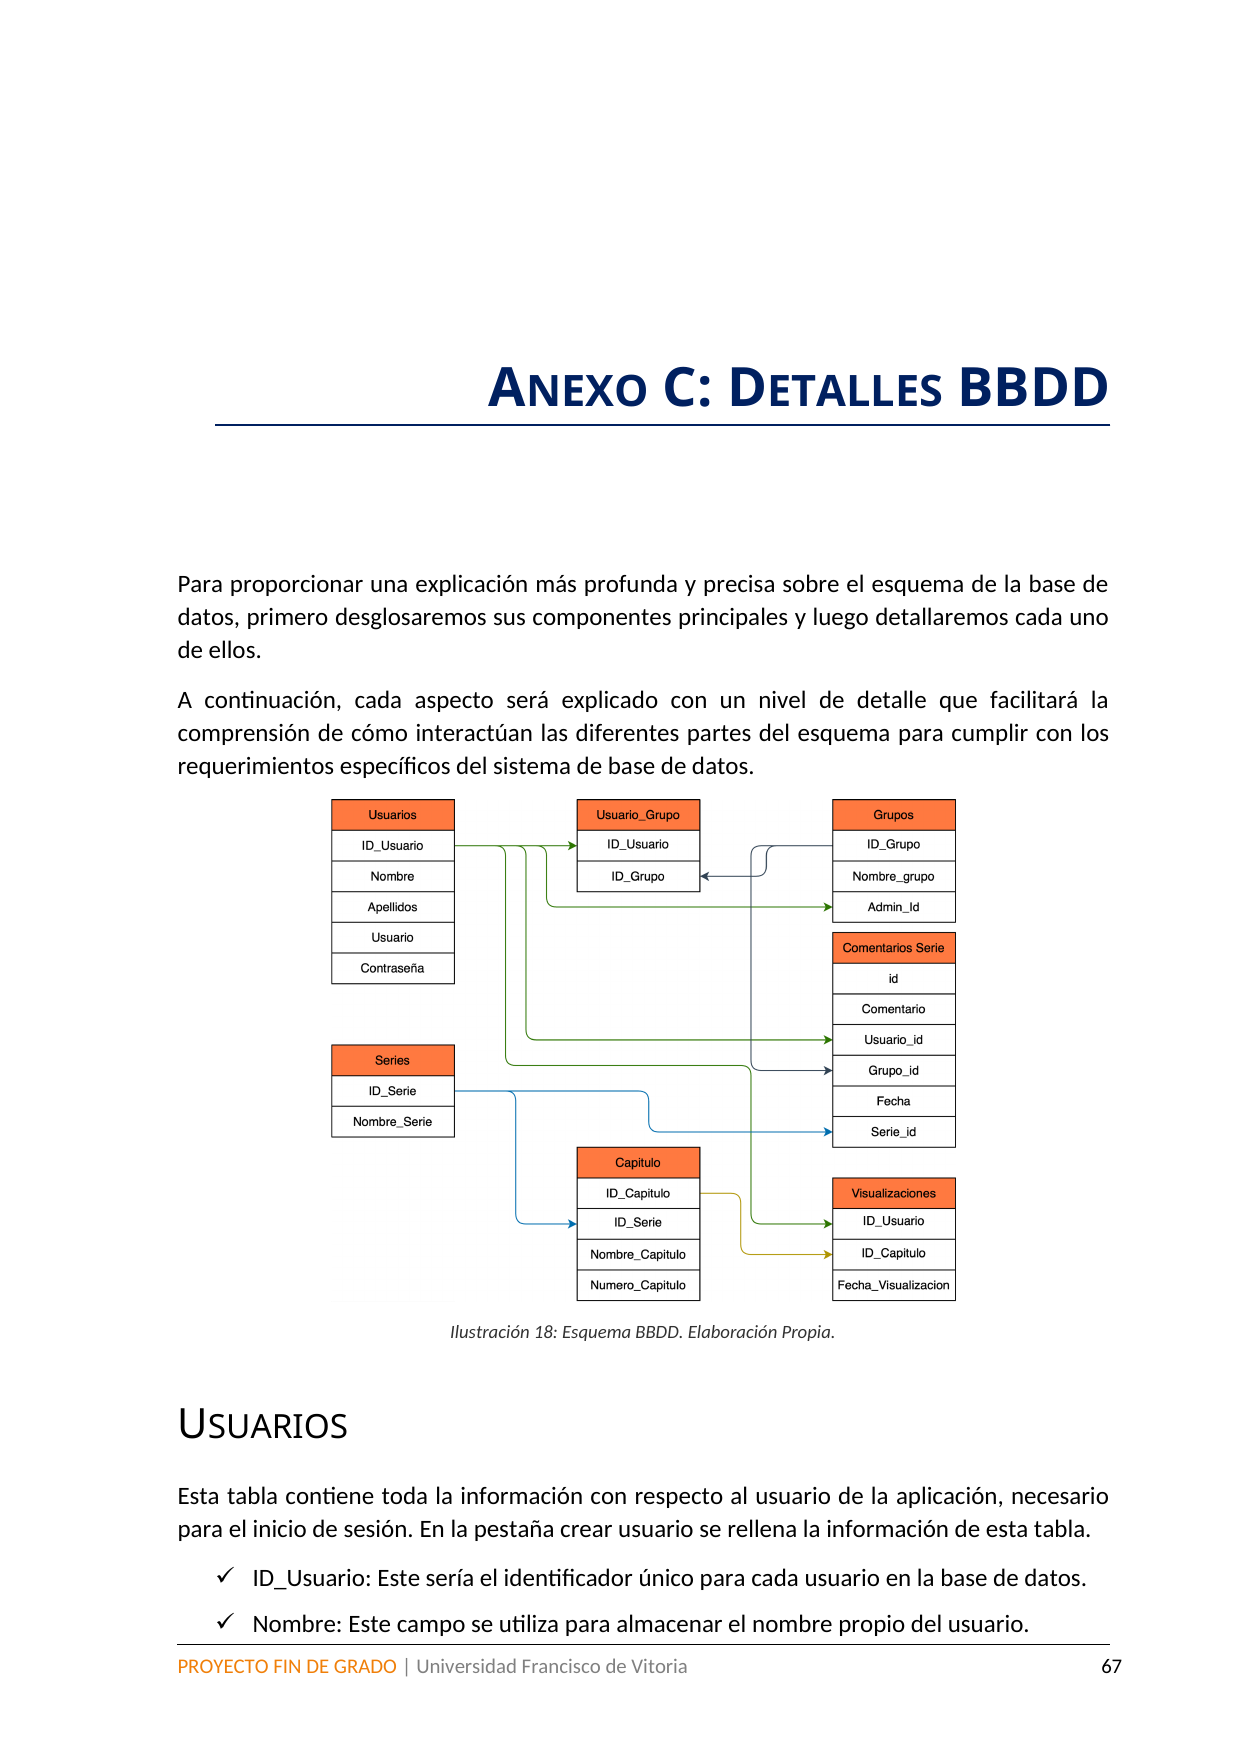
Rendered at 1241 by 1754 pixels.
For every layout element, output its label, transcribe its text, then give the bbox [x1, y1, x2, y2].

subtitle Anexo C: Detalles BBDD [215, 348, 1110, 424]
list ID_Usuario: Este sería el identificador único para cada usuario en la base de datos. [215, 1562, 1110, 1593]
text Para proporcionar una explicación más profunda y precisa sobre el esquema de la base de datos, primero desglosaremos sus componentes principales y luego detallaremos cada uno de ellos. [177, 569, 1110, 665]
text A continuación, cada aspecto será explicado con un nivel de detalle que facilitará la comprensión de cómo interactúan las diferentes partes del esquema para cumplir con los requerimientos específicos del sistema de base de datos. [177, 684, 1110, 780]
text Esta tabla contiene toda la información con respecto al usuario de la aplicación, necesario para el inicio de sesión. En la pestaña crear usuario se rellena la información de esta tabla. [177, 1480, 1110, 1543]
text Ilustración 18: Esquema BBDD. Elaboración Propia. [177, 1321, 1110, 1344]
subtitle Usuarios [177, 1394, 1110, 1450]
list Nombre: Este campo se utiliza para almacenar el nombre propio del usuario. [215, 1608, 1110, 1638]
picture [331, 799, 957, 1302]
